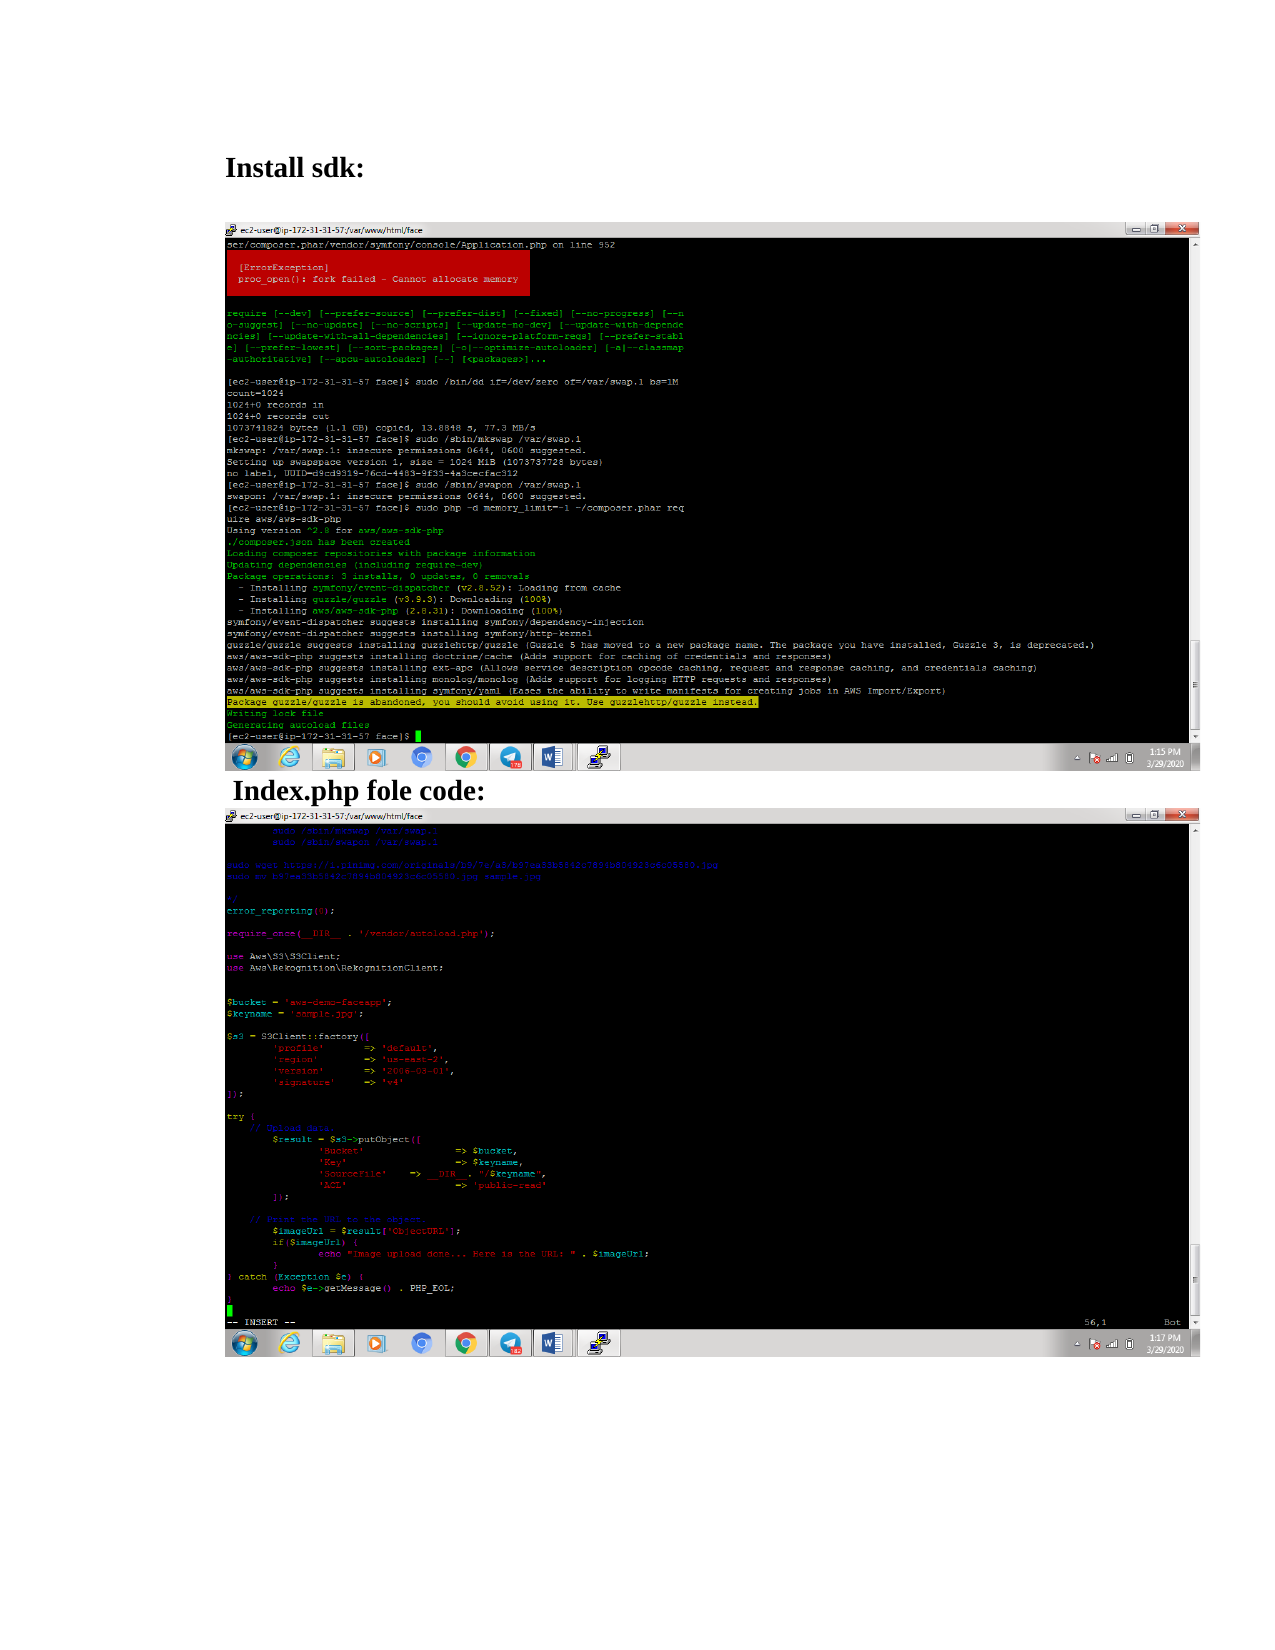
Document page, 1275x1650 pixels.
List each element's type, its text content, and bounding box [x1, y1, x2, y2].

picture [225, 222, 1200, 771]
list Install sdk: [225, 150, 1125, 183]
list Index.php fole code: [225, 773, 1125, 806]
picture [225, 808, 1200, 1357]
